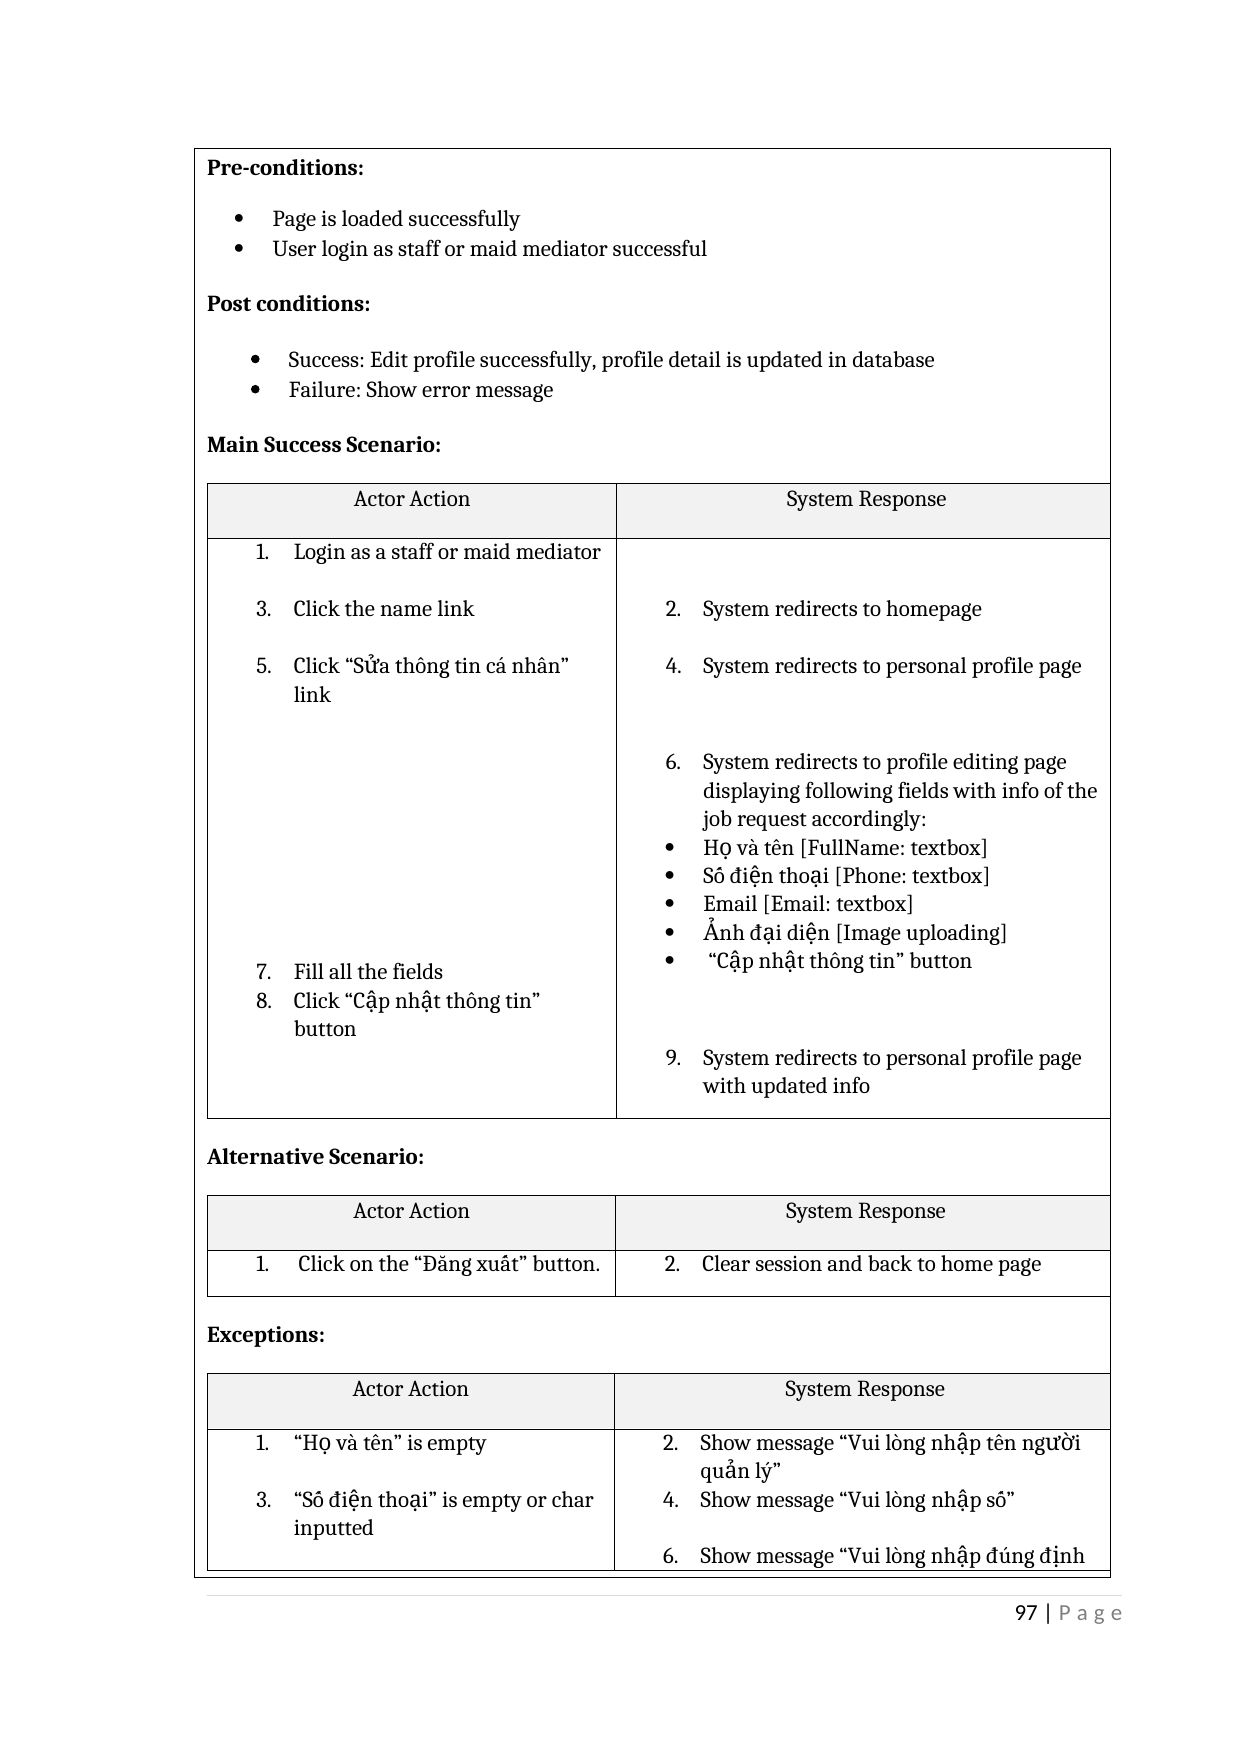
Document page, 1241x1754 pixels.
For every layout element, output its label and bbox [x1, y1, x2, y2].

table_cell [195, 149, 1110, 1577]
